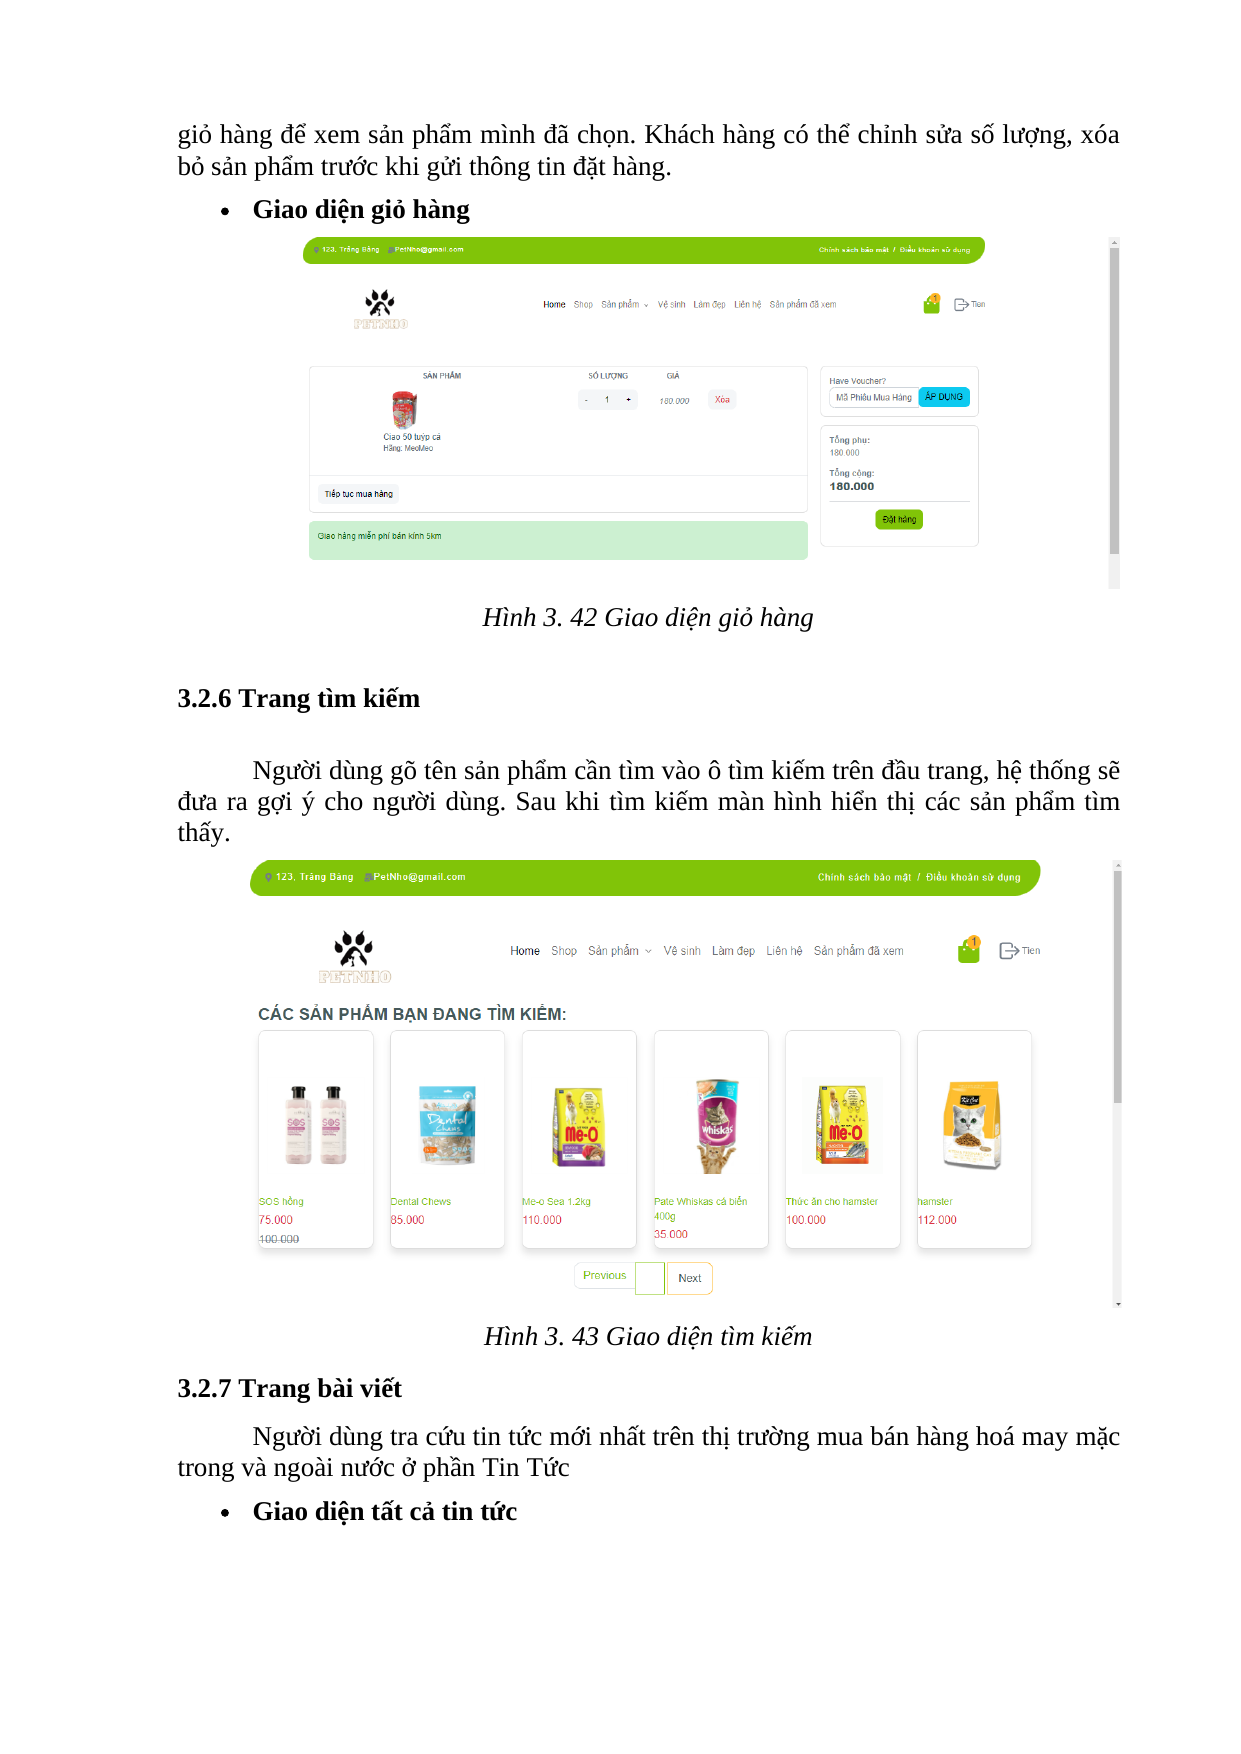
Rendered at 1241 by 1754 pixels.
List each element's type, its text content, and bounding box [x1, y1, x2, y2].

list Giao diện giỏ hàng [221, 193, 1122, 224]
text Người dùng gõ tên sản phẩm cần tìm vào ô tìm kiếm trên đầu trang, hệ thống sẽ đưa ra gợi ý cho người dùng. Sau khi tìm kiếm màn hình hiển thị các sản phẩm tìm thấy. [177, 754, 1122, 848]
picture [179, 237, 1120, 589]
text Hình 3. 43 Giao diện tìm kiếm [177, 1320, 1122, 1351]
text Hình 3. 42 Giao diện giỏ hàng [177, 601, 1122, 632]
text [177, 118, 1122, 181]
list Giao diện tất cả tin tức [221, 1495, 1122, 1526]
text 3.2.6 Trang tìm kiếm [177, 682, 1122, 713]
text Người dùng tra cứu tin tức mới nhất trên thị trường mua bán hàng hoá may mặc trong và ngoài nước ở phần Tin Tức [177, 1420, 1122, 1482]
picture [177, 860, 1122, 1308]
text 3.2.7 Trang bài viết [177, 1372, 1122, 1403]
